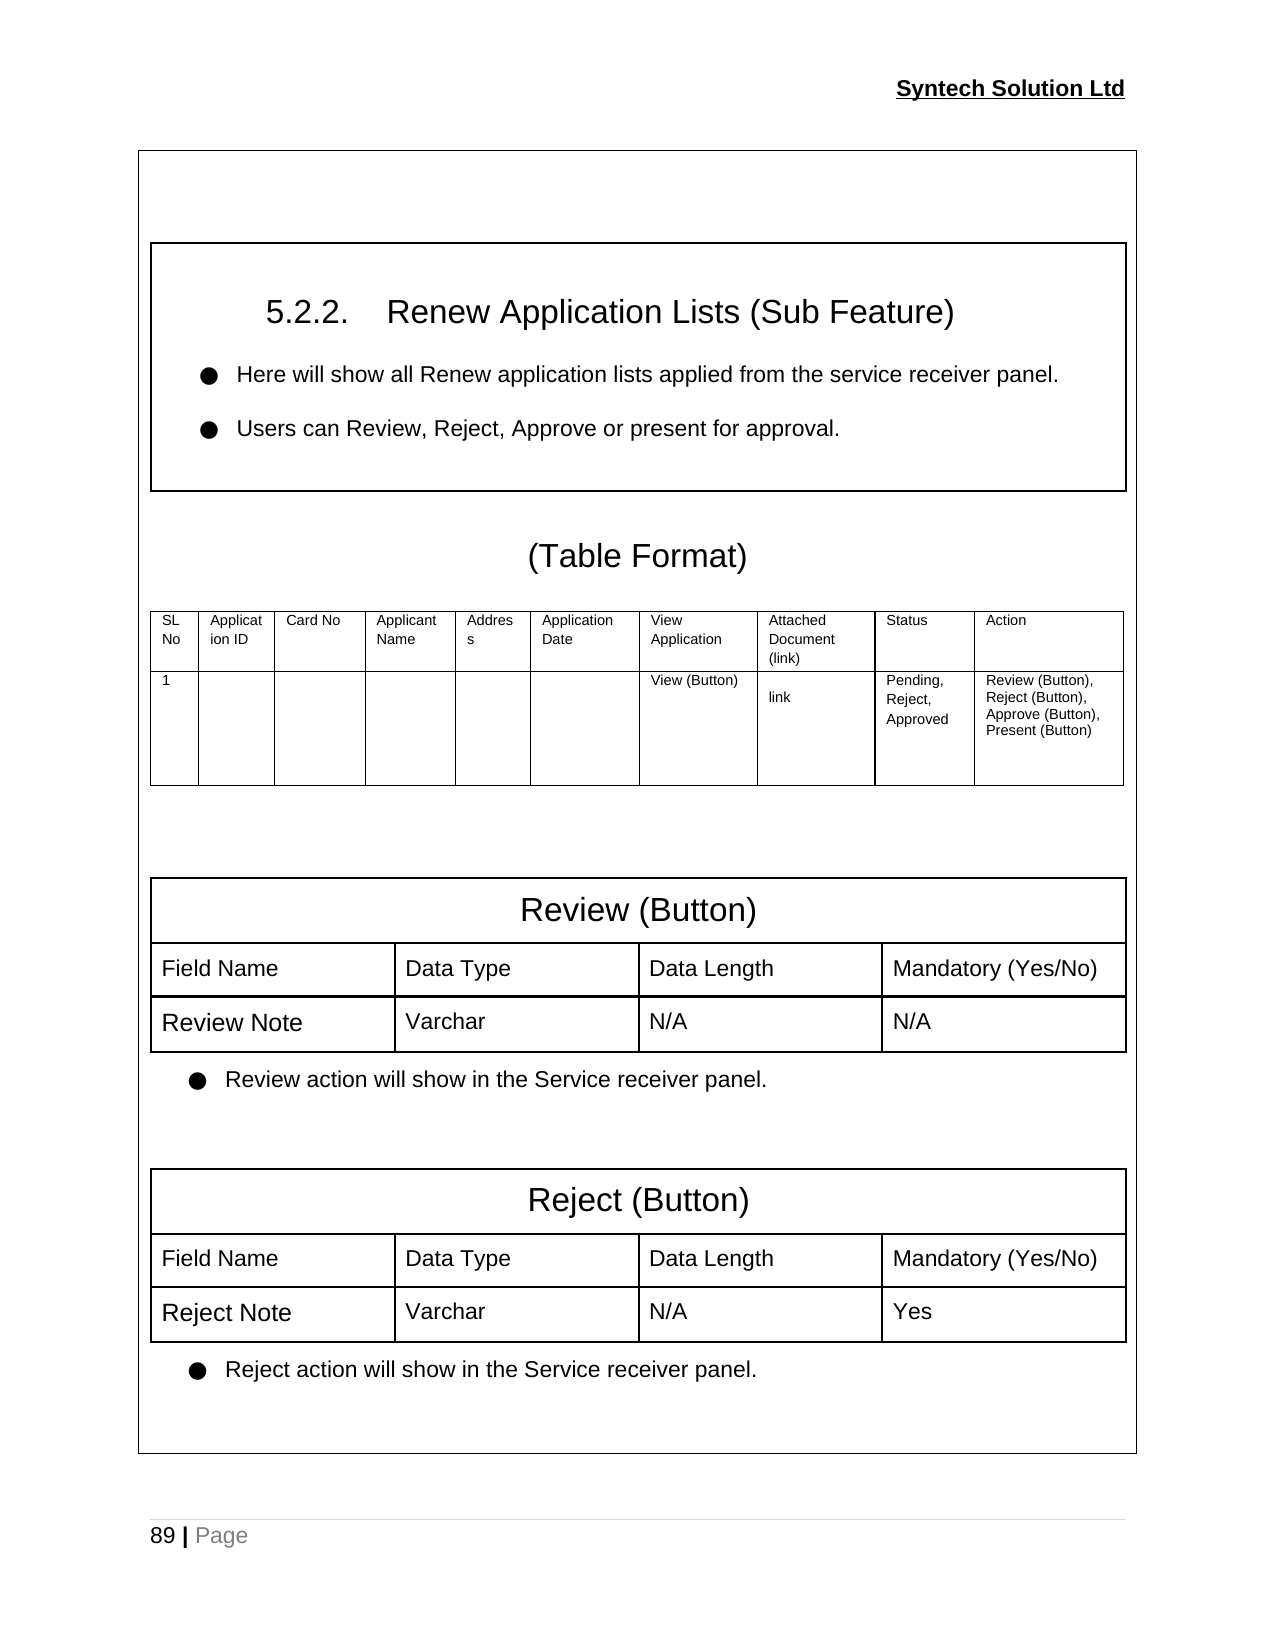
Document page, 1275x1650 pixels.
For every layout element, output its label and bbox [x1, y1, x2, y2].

table_header [139, 151, 1136, 1452]
